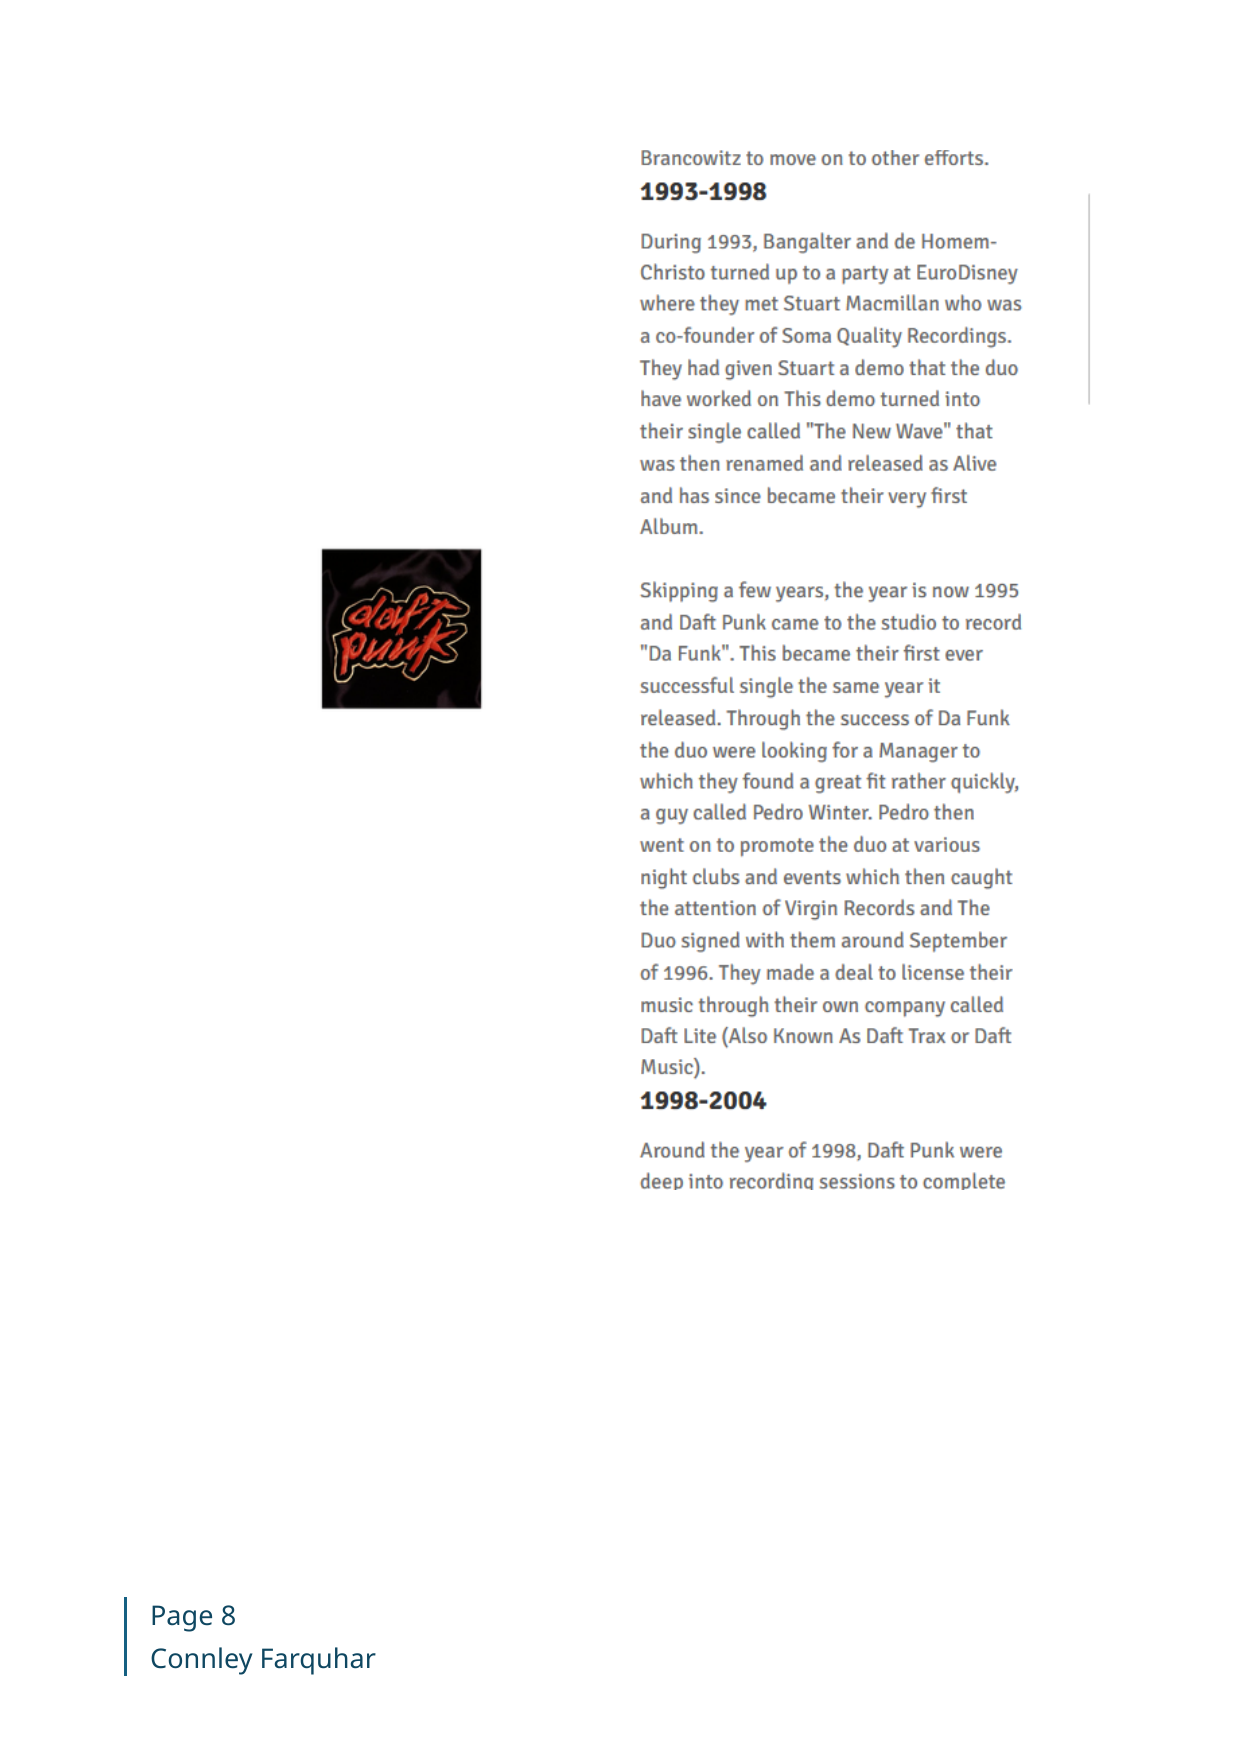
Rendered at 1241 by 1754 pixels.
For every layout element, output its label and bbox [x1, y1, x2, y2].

picture [150, 150, 1091, 1190]
